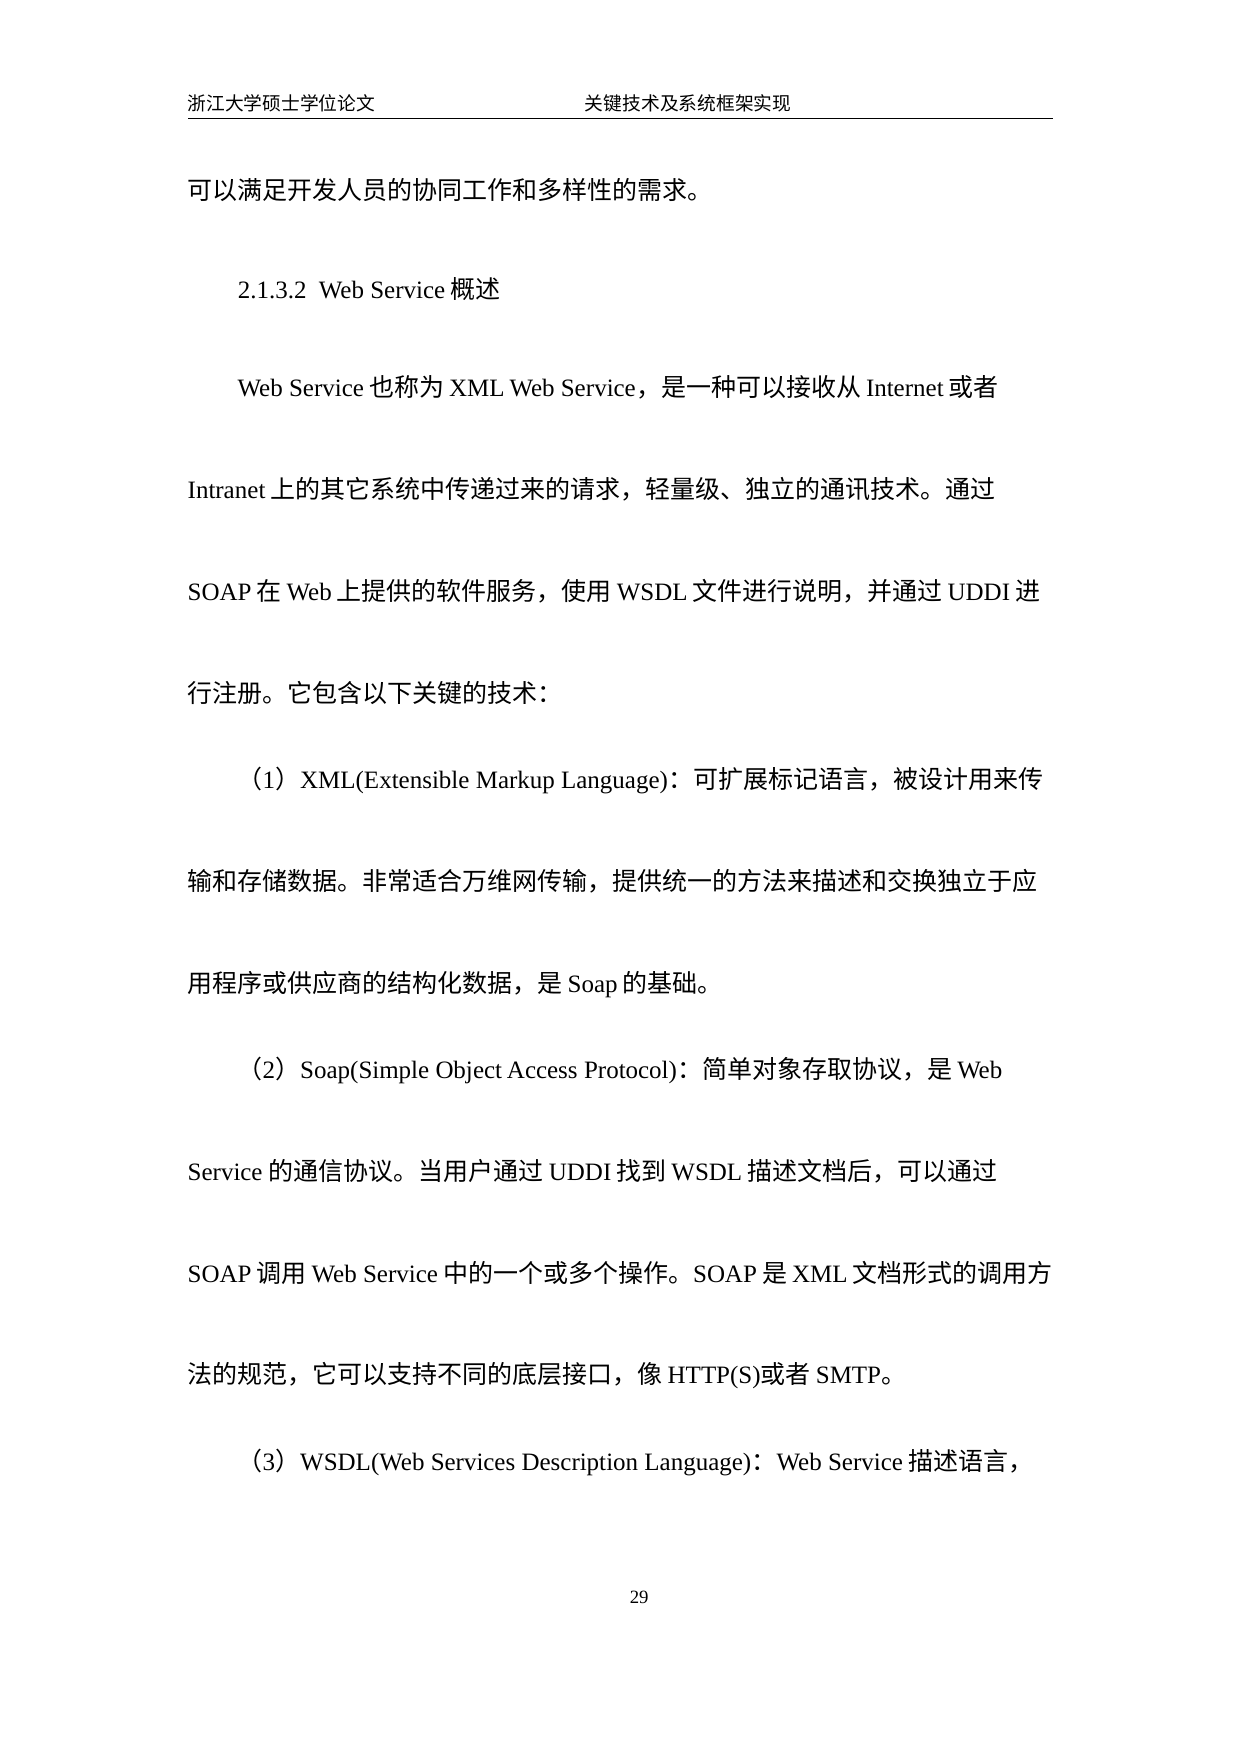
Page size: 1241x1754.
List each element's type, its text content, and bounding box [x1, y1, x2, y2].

text Web Service也称为XML Web Service，是一种可以接收从Internet或者Intranet上的其它系统中传递过来的请求，轻量级、独立的通讯技术。通过SOAP在Web上提供的软件服务，使用WSDL文件进行说明，并通过UDDI进行注册。它包含以下关键的技术： [187, 352, 1053, 726]
subtitle Web Service概述 [187, 253, 1053, 321]
text （1）XML(Extensible Markup Language)：可扩展标记语言，被设计用来传输和存储数据。非常适合万维网传输，提供统一的方法来描述和交换独立于应用程序或供应商的结构化数据，是Soap的基础。 [187, 744, 1053, 1015]
text （2）Soap(Simple Object Access Protocol)：简单对象存取协议，是Web Service 的通信协议。当用户通过UDDI找到WSDL描述文档后，可以通过SOAP调用Web Service中的一个或多个操作。SOAP是XML文档形式的调用方法的规范，它可以支持不同的底层接口，像HTTP(S)或者SMTP。 [187, 1033, 1053, 1407]
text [187, 1425, 1053, 1493]
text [187, 155, 1053, 223]
